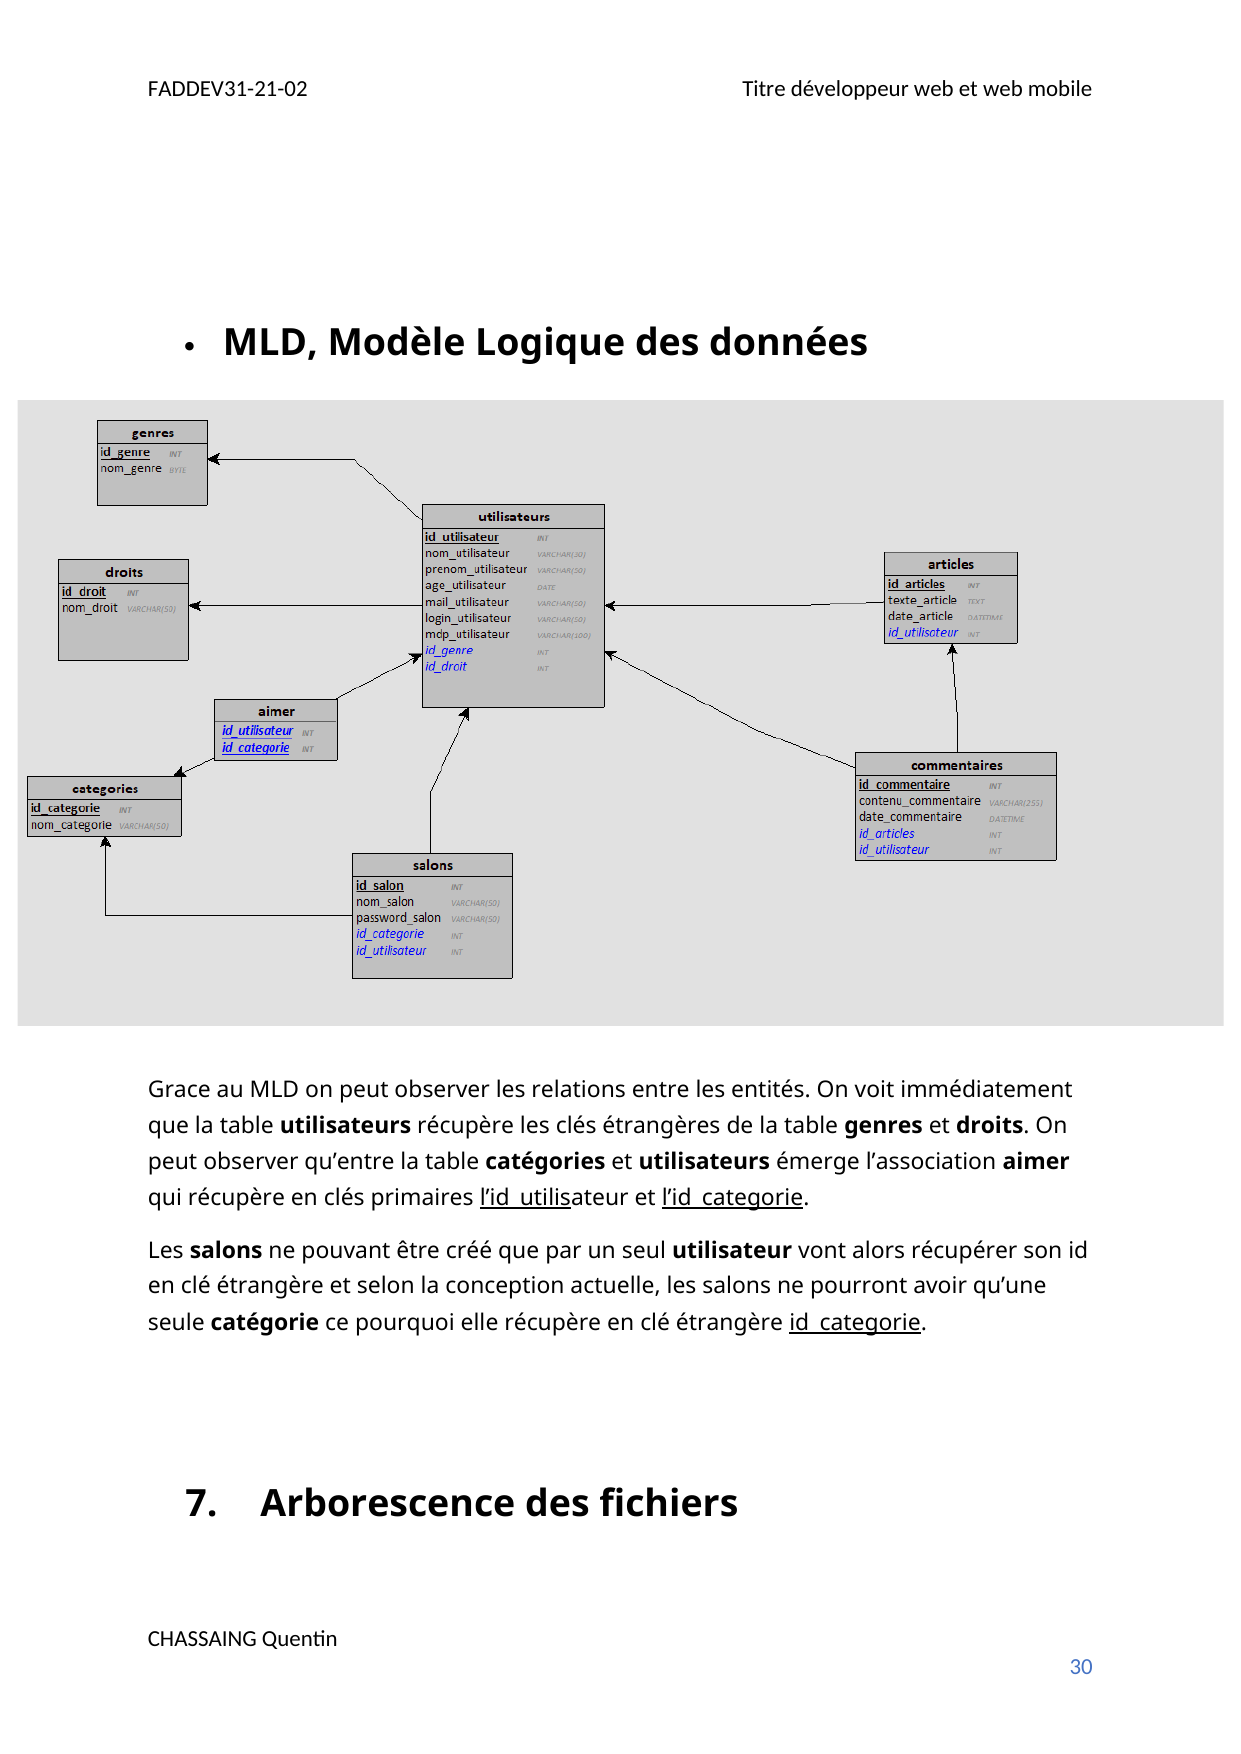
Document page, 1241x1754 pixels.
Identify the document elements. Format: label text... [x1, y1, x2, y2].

picture [17, 400, 1224, 1026]
text Les salons ne pouvant être créé que par un seul utilisateur vont alors récupérer son id en clé étrangère et selon la conception actuelle, les salons ne pourront avoir qu’une seule catégorie ce pourquoi elle récupère en clé étrangère id_categorie. [148, 1233, 1093, 1337]
list MLD, Modèle Logique des données [185, 315, 1093, 366]
text Grace au MLD on peut observer les relations entre les entités. On voit immédiatement que la table utilisateurs récupère les clés étrangères de la table genres et droits. On peut observer qu’entre la table catégories et utilisateurs émerge l’association aimer qui récupère en clés primaires l’id_utilisateur et l’id_categorie. [148, 1036, 1093, 1212]
list Arborescence des fichiers [185, 1477, 1093, 1528]
